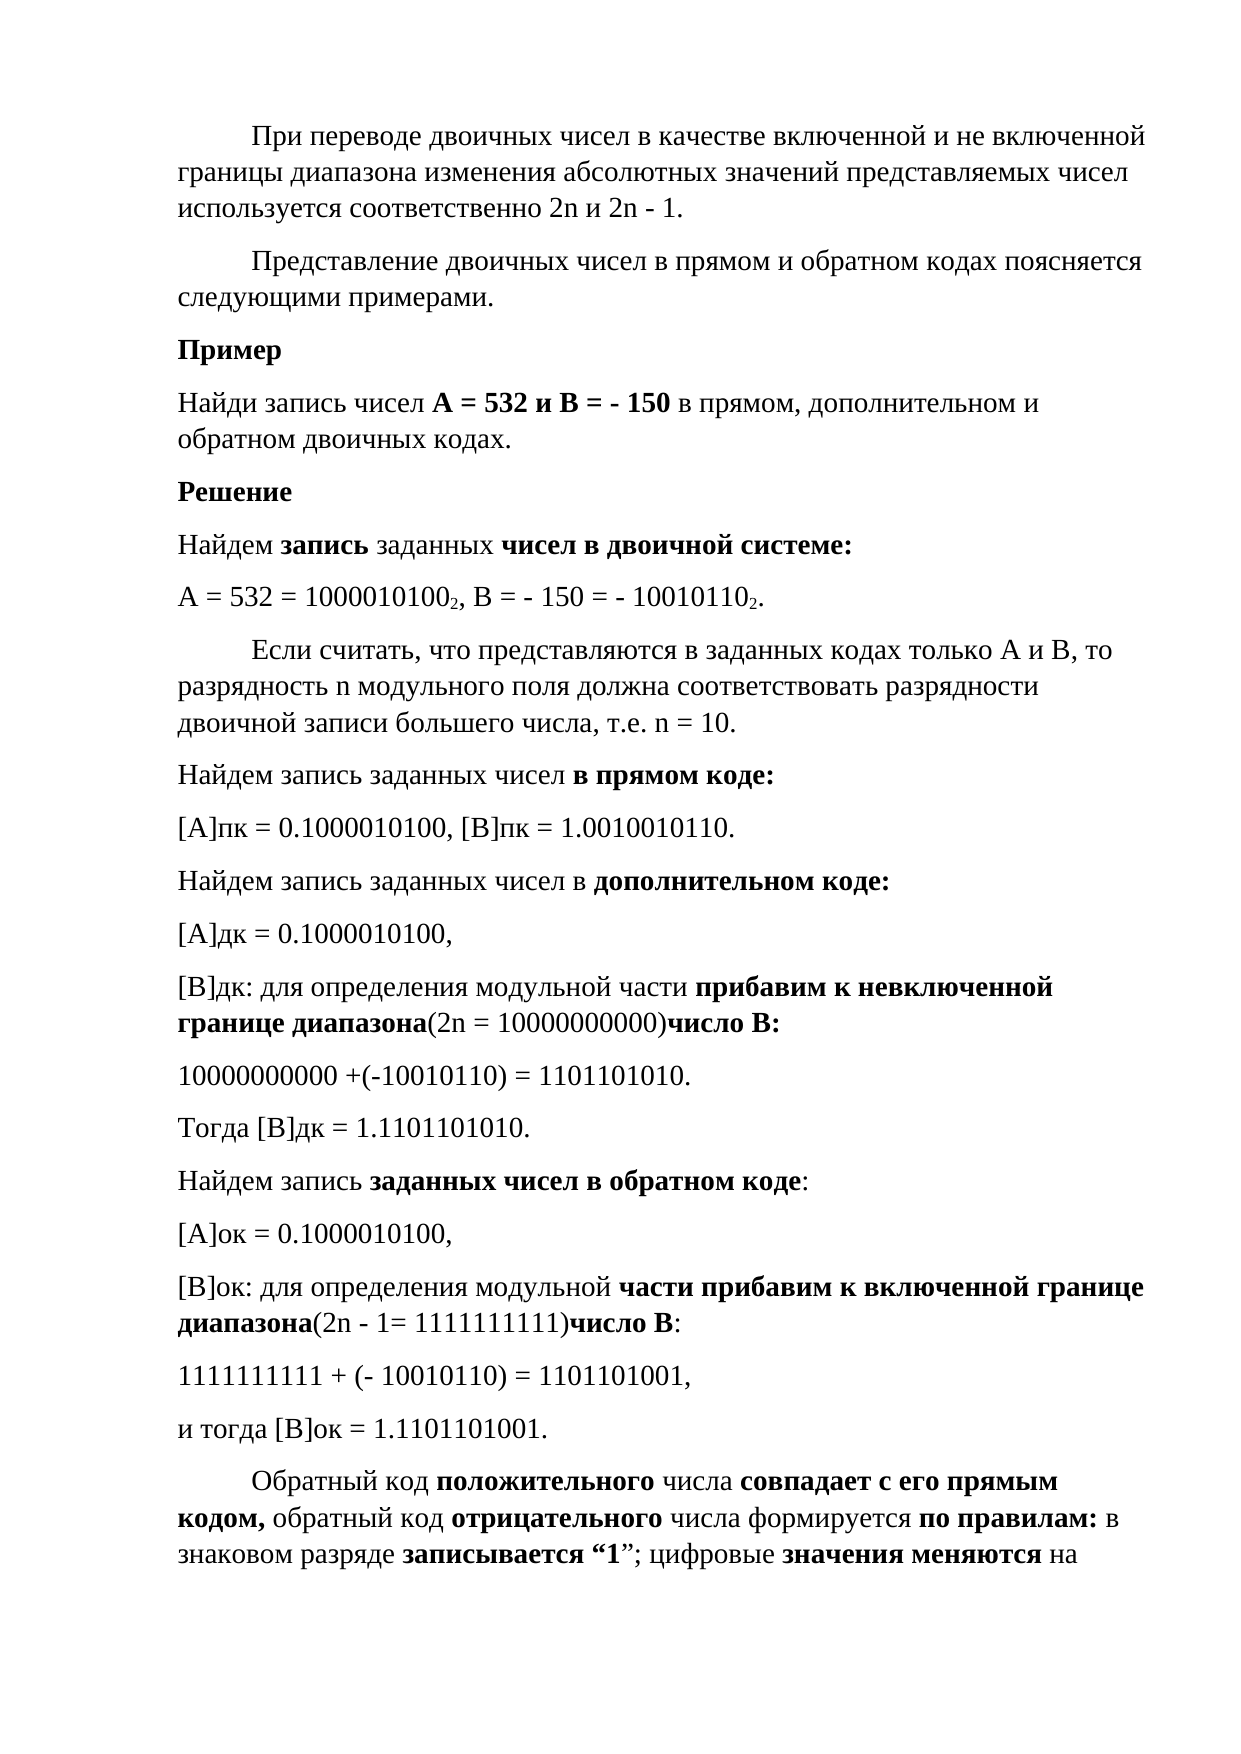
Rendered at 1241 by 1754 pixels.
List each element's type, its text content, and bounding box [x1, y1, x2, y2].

text Найдем запись заданных чисел в дополнительном коде: [177, 863, 1152, 897]
text [A]дк = 0.1000010100, [177, 916, 1152, 949]
text [B]ок: для определения модульной части прибавим к включенной границе диапазона(2n - 1= 1111111111)число В: [177, 1269, 1152, 1339]
text Найдем запись заданных чисел в обратном коде: [177, 1163, 1152, 1197]
text и тогда [B]ок = 1.1101101001. [177, 1411, 1152, 1444]
text Решение [177, 474, 1152, 507]
text Найдем запись заданных чисел в двоичной системе: [177, 527, 1152, 560]
text Найдем запись заданных чисел в прямом коде: [177, 757, 1152, 791]
text Найди запись чисел А = 532 и В = - 150 в прямом, дополнительном и обратном двоичных кодах. [177, 385, 1152, 455]
text Пример [177, 332, 1152, 366]
text Представление двоичных чисел в прямом и обратном кодах поясняется следующими примерами. [177, 243, 1152, 313]
text Если считать, что представляются в заданных кодах только А и В, то разрядность n модульного поля должна соответствовать разрядности двоичной записи большего числа, т.е. n = 10. [177, 632, 1152, 738]
text 1111111111 + (- 10010110) = 1101101001, [177, 1358, 1152, 1391]
text Тогда [B]дк = 1.1101101010. [177, 1111, 1152, 1144]
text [177, 1463, 1152, 1569]
text 10000000000 +(-10010110) = 1101101010. [177, 1058, 1152, 1091]
text А = 532 = 10000101002, В = - 150 = - 100101102. [177, 579, 1152, 613]
text [A]ок = 0.1000010100, [177, 1216, 1152, 1250]
text При переводе двоичных чисел в качестве включенной и не включенной границы диапазона изменения абсолютных значений представляемых чисел используется соответственно 2n и 2n - 1. [177, 118, 1152, 224]
text [A]пк = 0.1000010100, [B]пк = 1.0010010110. [177, 810, 1152, 844]
text [B]дк: для определения модульной части прибавим к невключенной границе диапазона(2n = 10000000000)число В: [177, 969, 1152, 1038]
